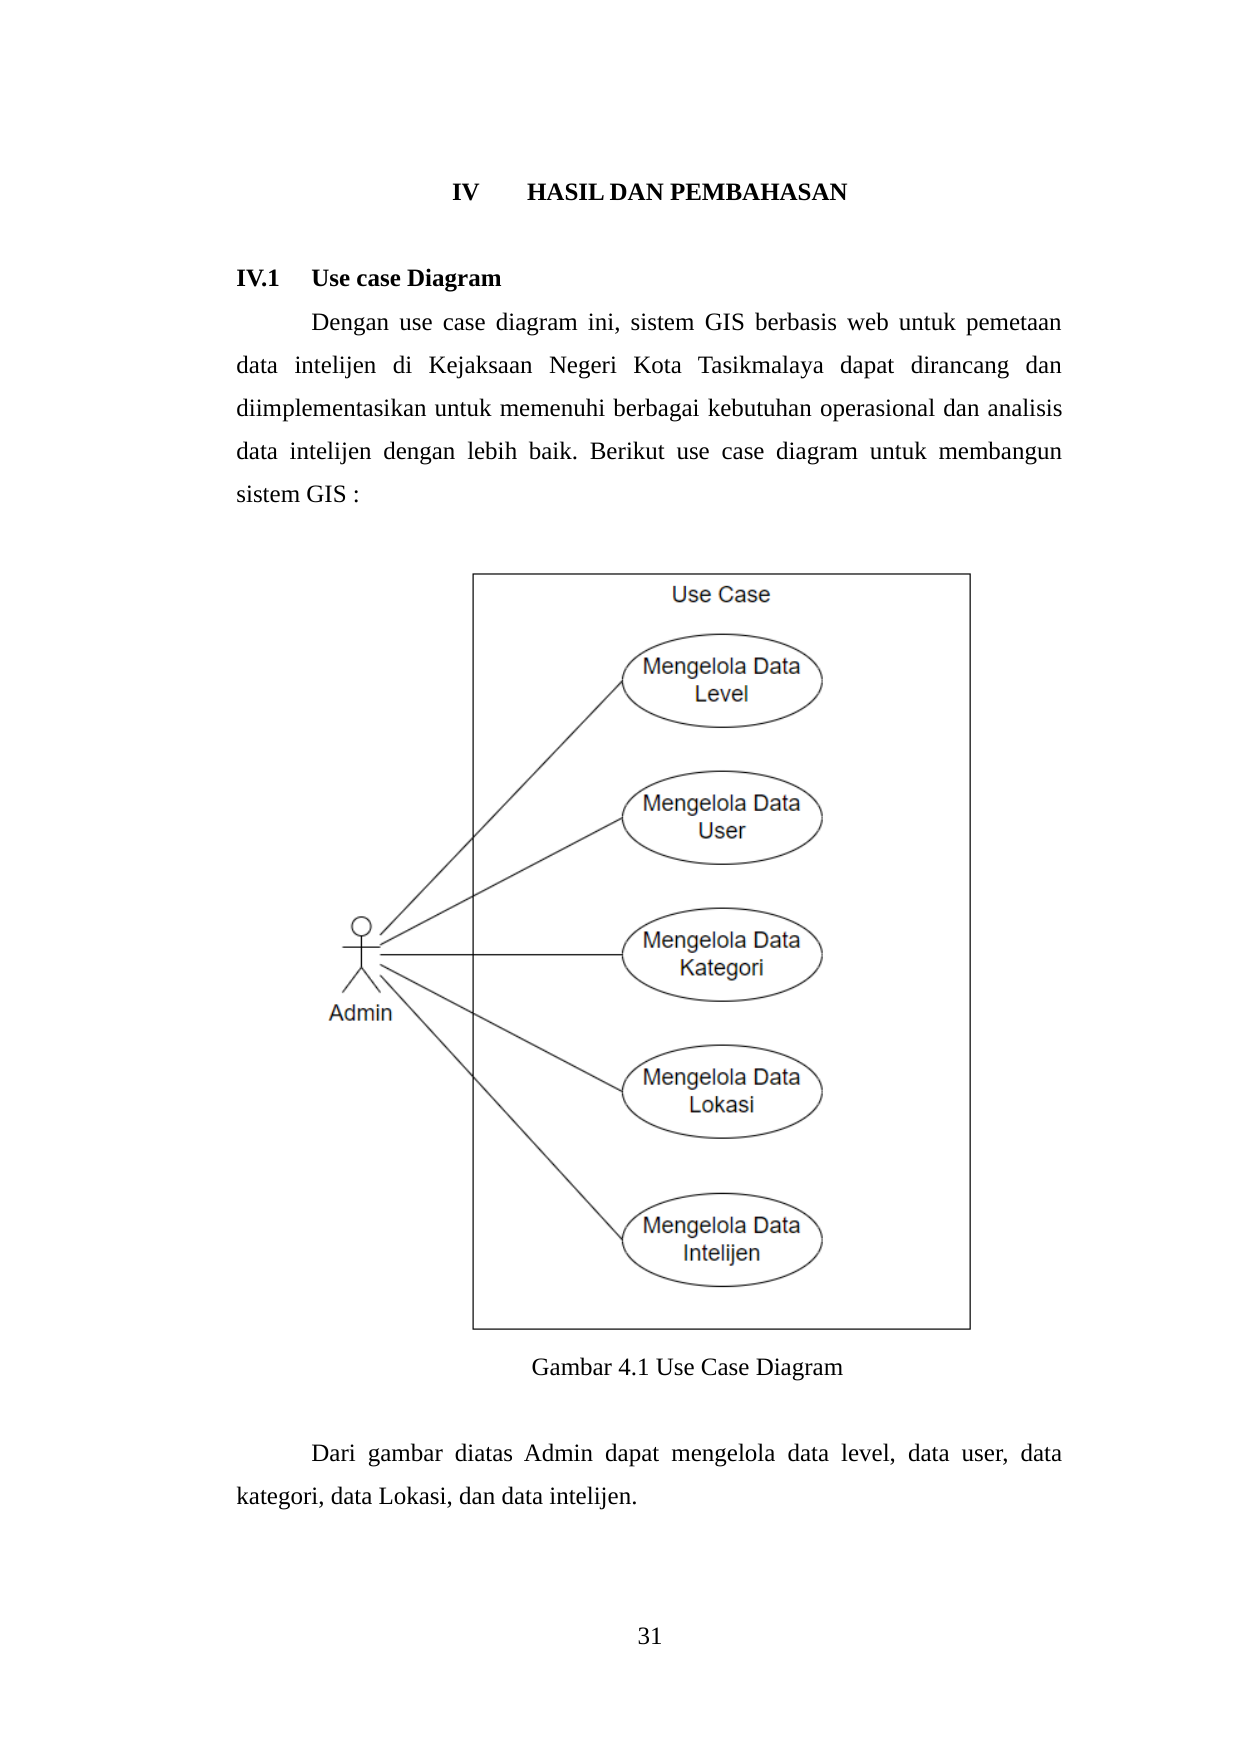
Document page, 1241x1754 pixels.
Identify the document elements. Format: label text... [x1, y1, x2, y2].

text Dengan use case diagram ini, sistem GIS berbasis web untuk pemetaan data intelijen di Kejaksaan Negeri Kota Tasikmalaya dapat dirancang dan diimplementasikan untuk memenuhi berbagai kebutuhan operasional dan analisis data intelijen dengan lebih baik. Berikut use case diagram untuk membangun sistem GIS : [236, 307, 1063, 508]
text Dari gambar diatas Admin dapat mengelola data level, data user, data kategori, data Lokasi, dan data intelijen. [236, 1438, 1063, 1510]
picture [236, 565, 1038, 1338]
subtitle HASIL DAN PEMBAHASAN [236, 177, 1063, 206]
subtitle Use case Diagram [236, 263, 1063, 292]
text Gambar 4.1 Use Case Diagram [236, 1352, 1063, 1380]
